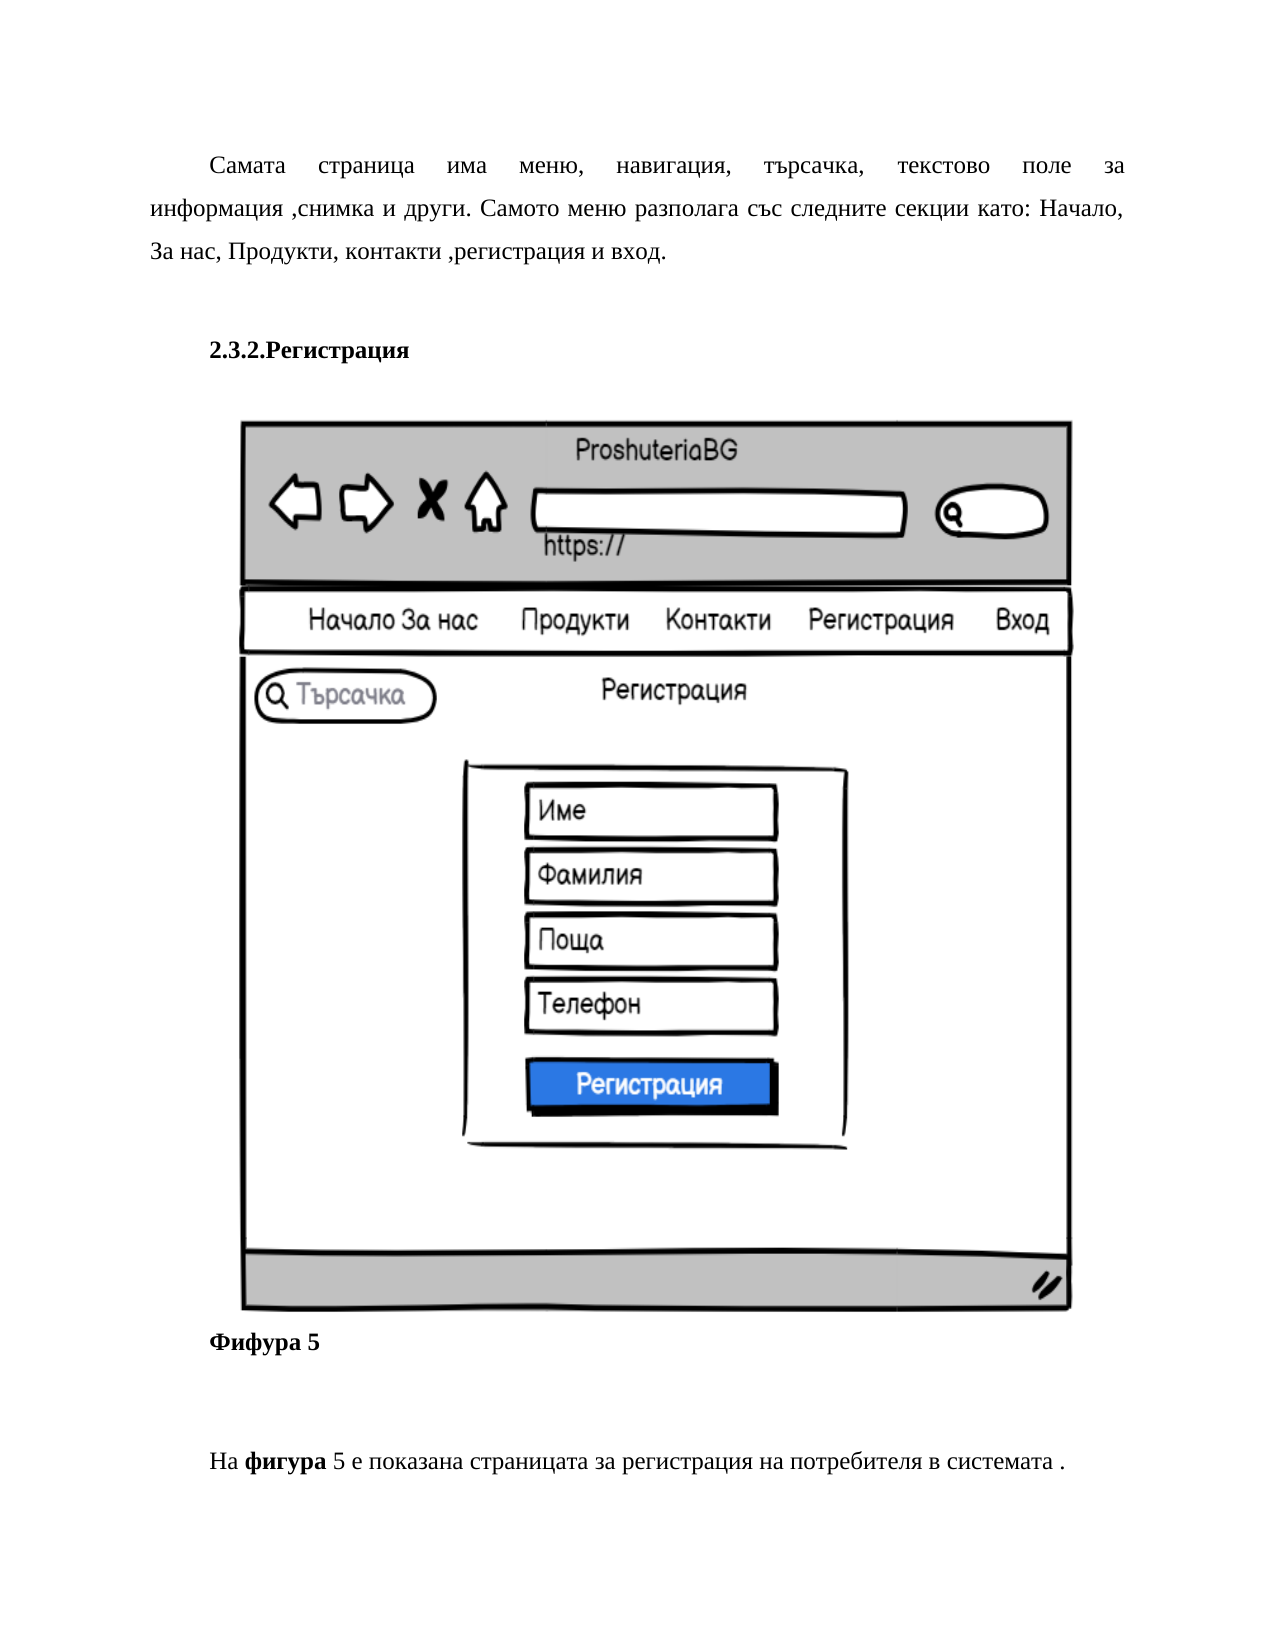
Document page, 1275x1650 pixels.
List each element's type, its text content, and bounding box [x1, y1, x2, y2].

text Фифура 5 [150, 1327, 1125, 1355]
text На фигура 5 е показана страницата за регистрация на потребителя в системата . [150, 1446, 1125, 1475]
picture [209, 398, 1122, 1315]
text Самата страница има меню, навигация, търсачка, текстово поле за информация ,снимка и други. Самото меню разполага със следните секции като: Начало, За нас, Продукти, контакти ,регистрация и вход. [150, 150, 1125, 265]
text 2.3.2.Регистрация [150, 335, 1125, 364]
